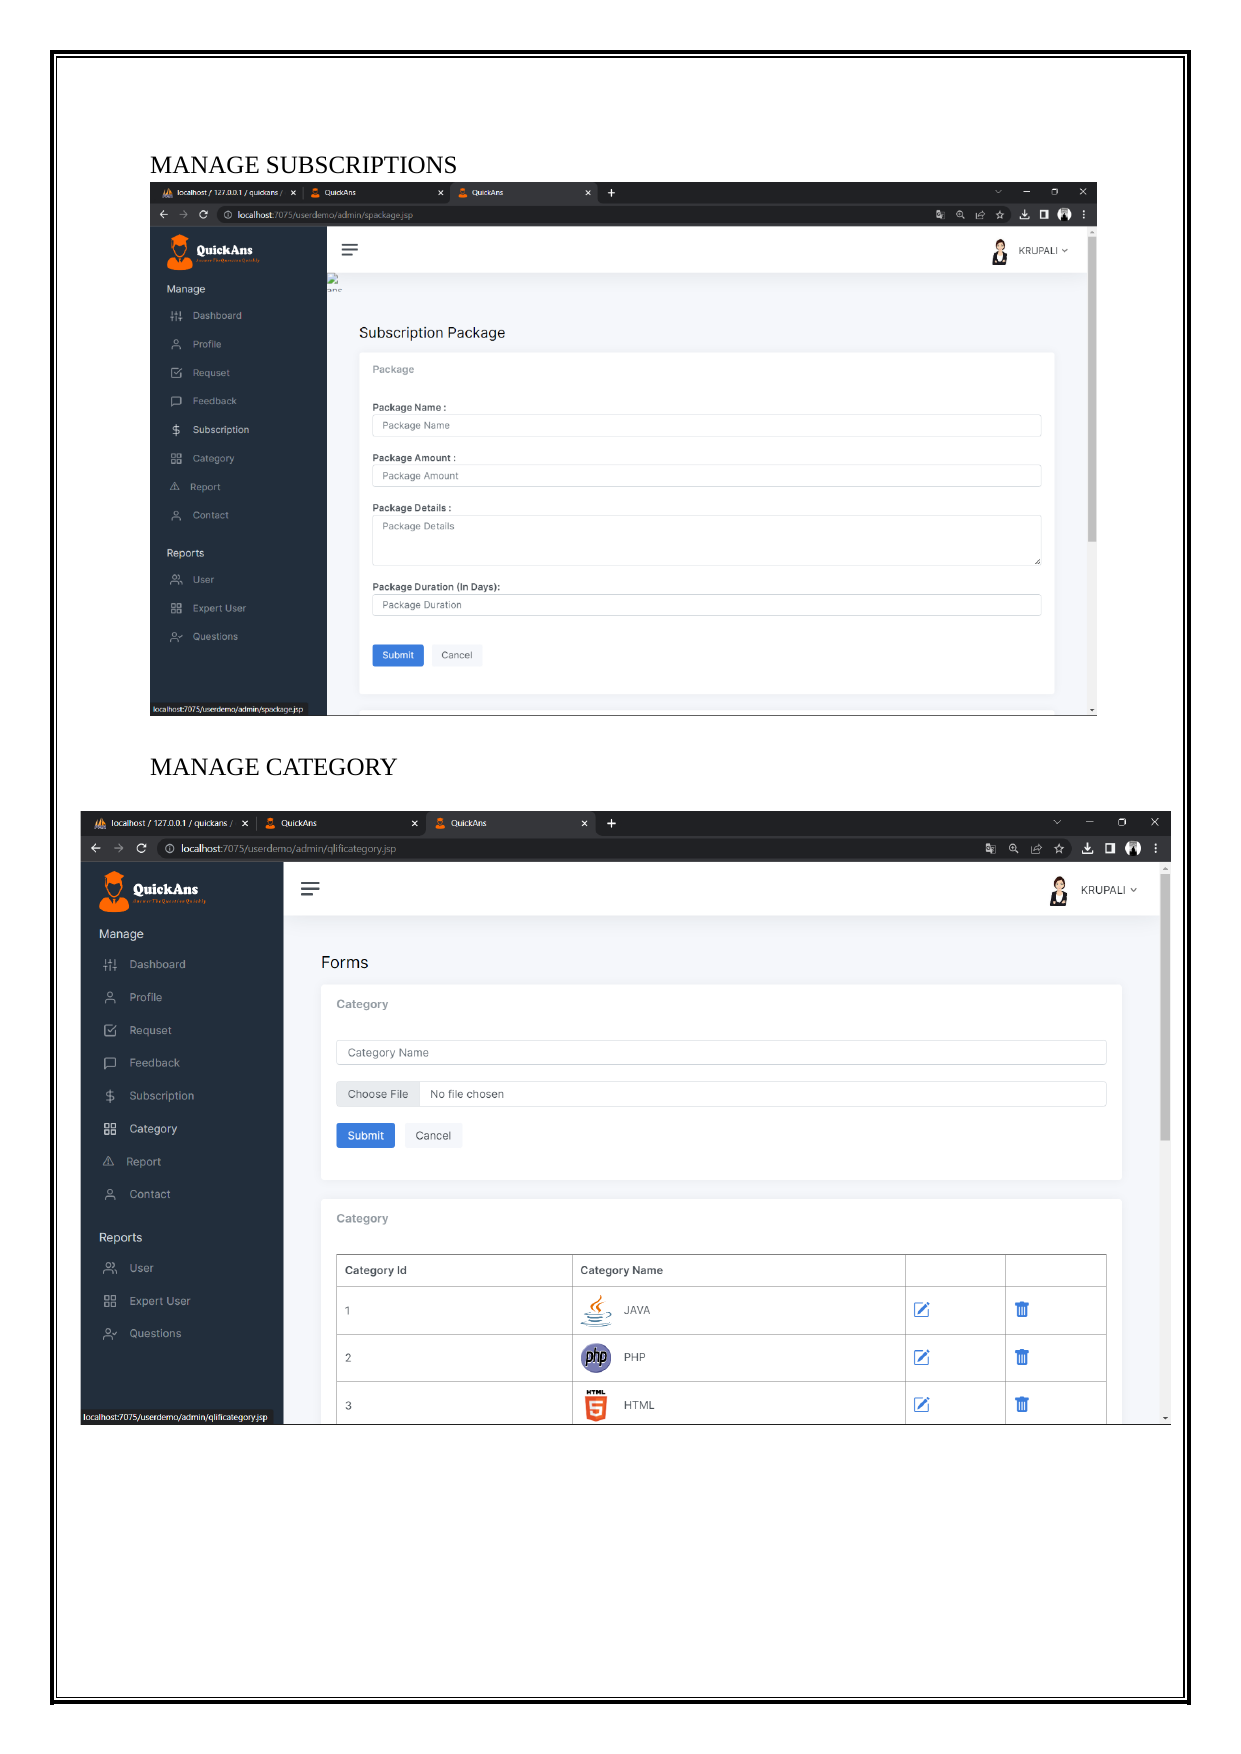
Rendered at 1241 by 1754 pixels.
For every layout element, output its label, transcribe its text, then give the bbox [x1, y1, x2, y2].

picture [150, 182, 1097, 716]
text MANAGE CATEGORY [150, 752, 1096, 781]
text MANAGE SUBSCRIPTIONS [150, 150, 1096, 179]
picture [80, 811, 1171, 1425]
